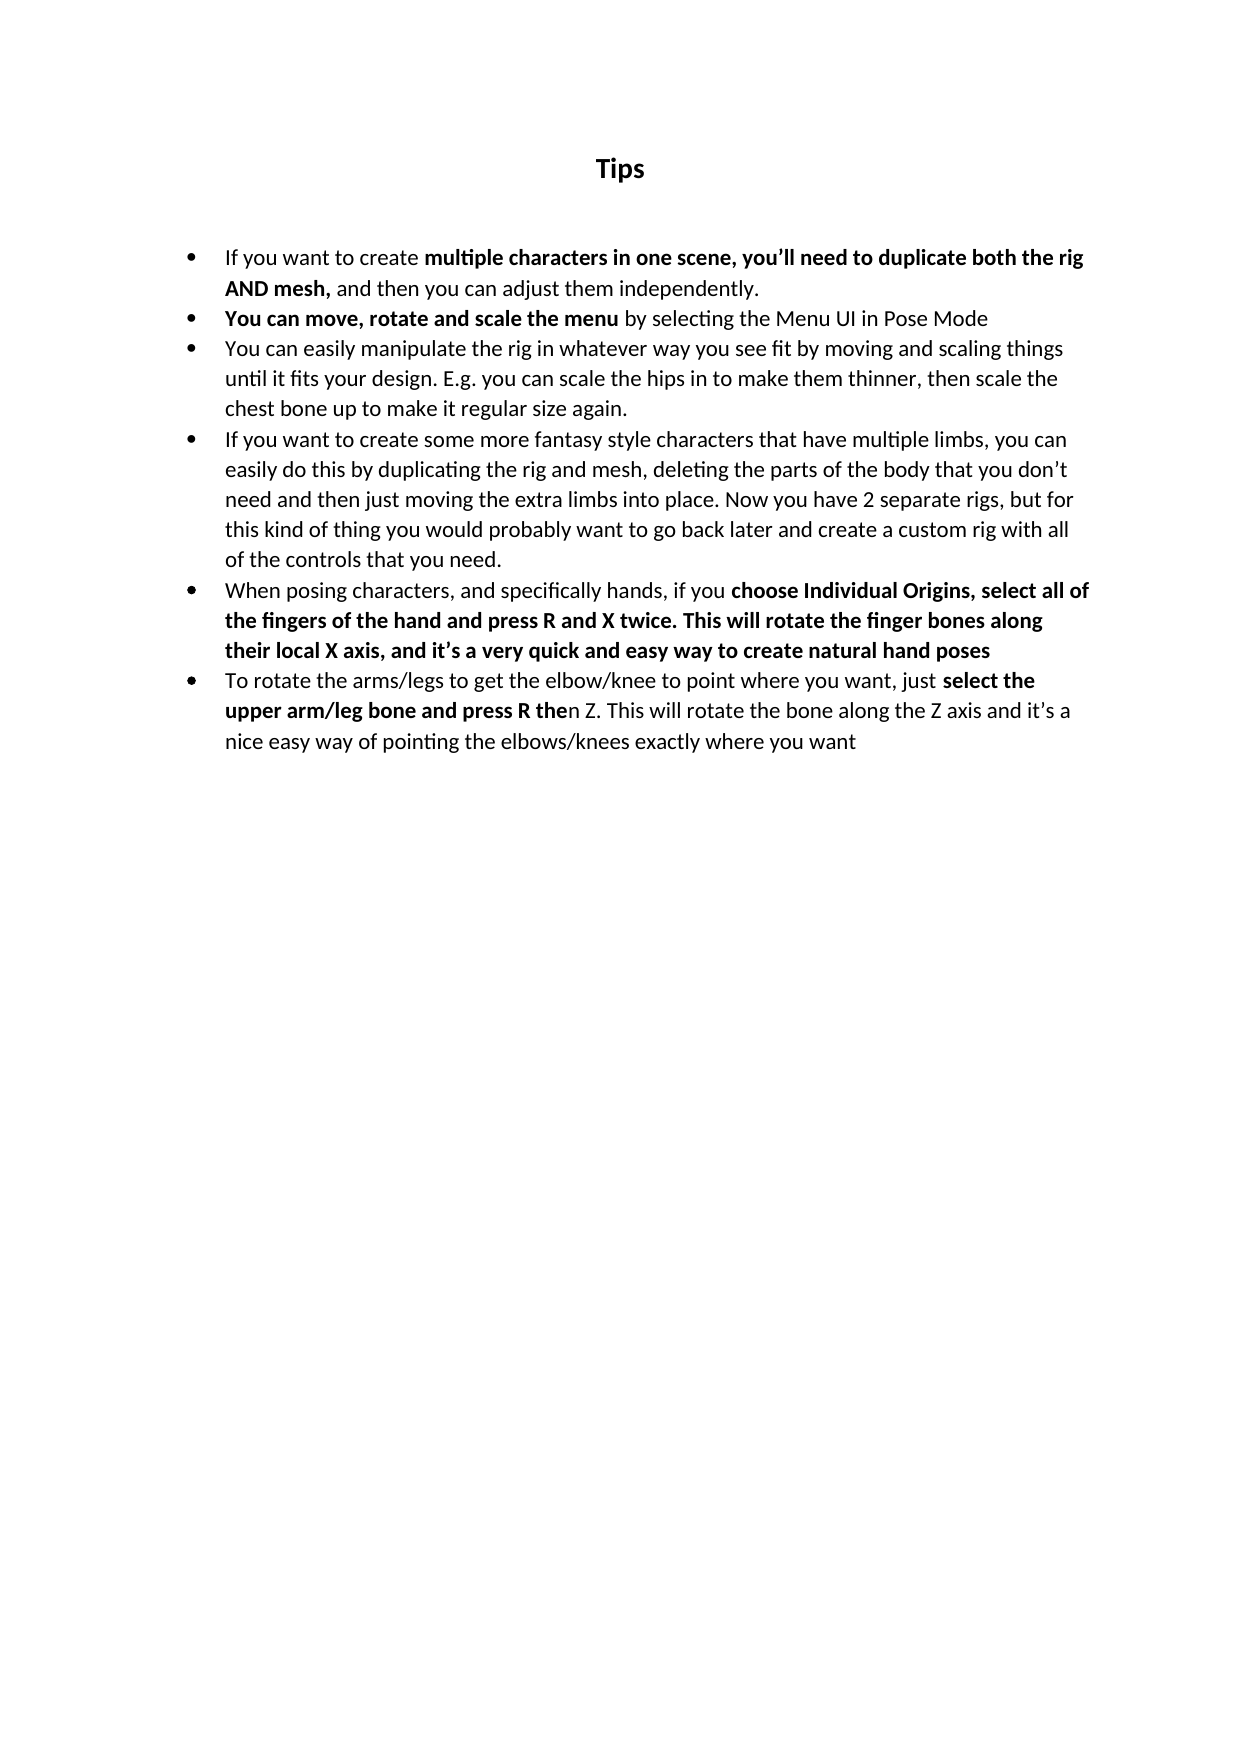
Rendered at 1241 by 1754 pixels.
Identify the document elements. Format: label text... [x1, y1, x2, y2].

list If you want to create multiple characters in one scene, you’ll need to duplicate both the rig AND mesh, and then you can adjust them independently. [187, 243, 1090, 302]
list To rotate the arms/legs to get the elbow/knee to point where you want, just select the upper arm/leg bone and press R then Z. This will rotate the bone along the Z axis and it’s a nice easy way of pointing the elbows/knees exactly where you want [187, 666, 1090, 755]
text Tips [150, 150, 1090, 186]
list You can move, rotate and scale the menu by selecting the Menu UI in Pose Mode [187, 304, 1090, 332]
list If you want to create some more fantasy style characters that have multiple limbs, you can easily do this by duplicating the rig and mesh, deleting the parts of the body that you don’t need and then just moving the extra limbs into place. Now you have 2 separate rigs, but for this kind of thing you would probably want to go back later and create a custom rig with all of the controls that you need. [187, 425, 1090, 574]
list You can easily manipulate the rig in whatever way you see fit by moving and scaling things until it fits your design. E.g. you can scale the hips in to make them thinner, then scale the chest bone up to make it regular size again. [187, 334, 1090, 423]
list When posing characters, and specifically hands, if you choose Individual Origins, select all of the fingers of the hand and press R and X twice. This will rotate the finger bones along their local X axis, and it’s a very quick and easy way to create natural hand poses [187, 576, 1090, 664]
